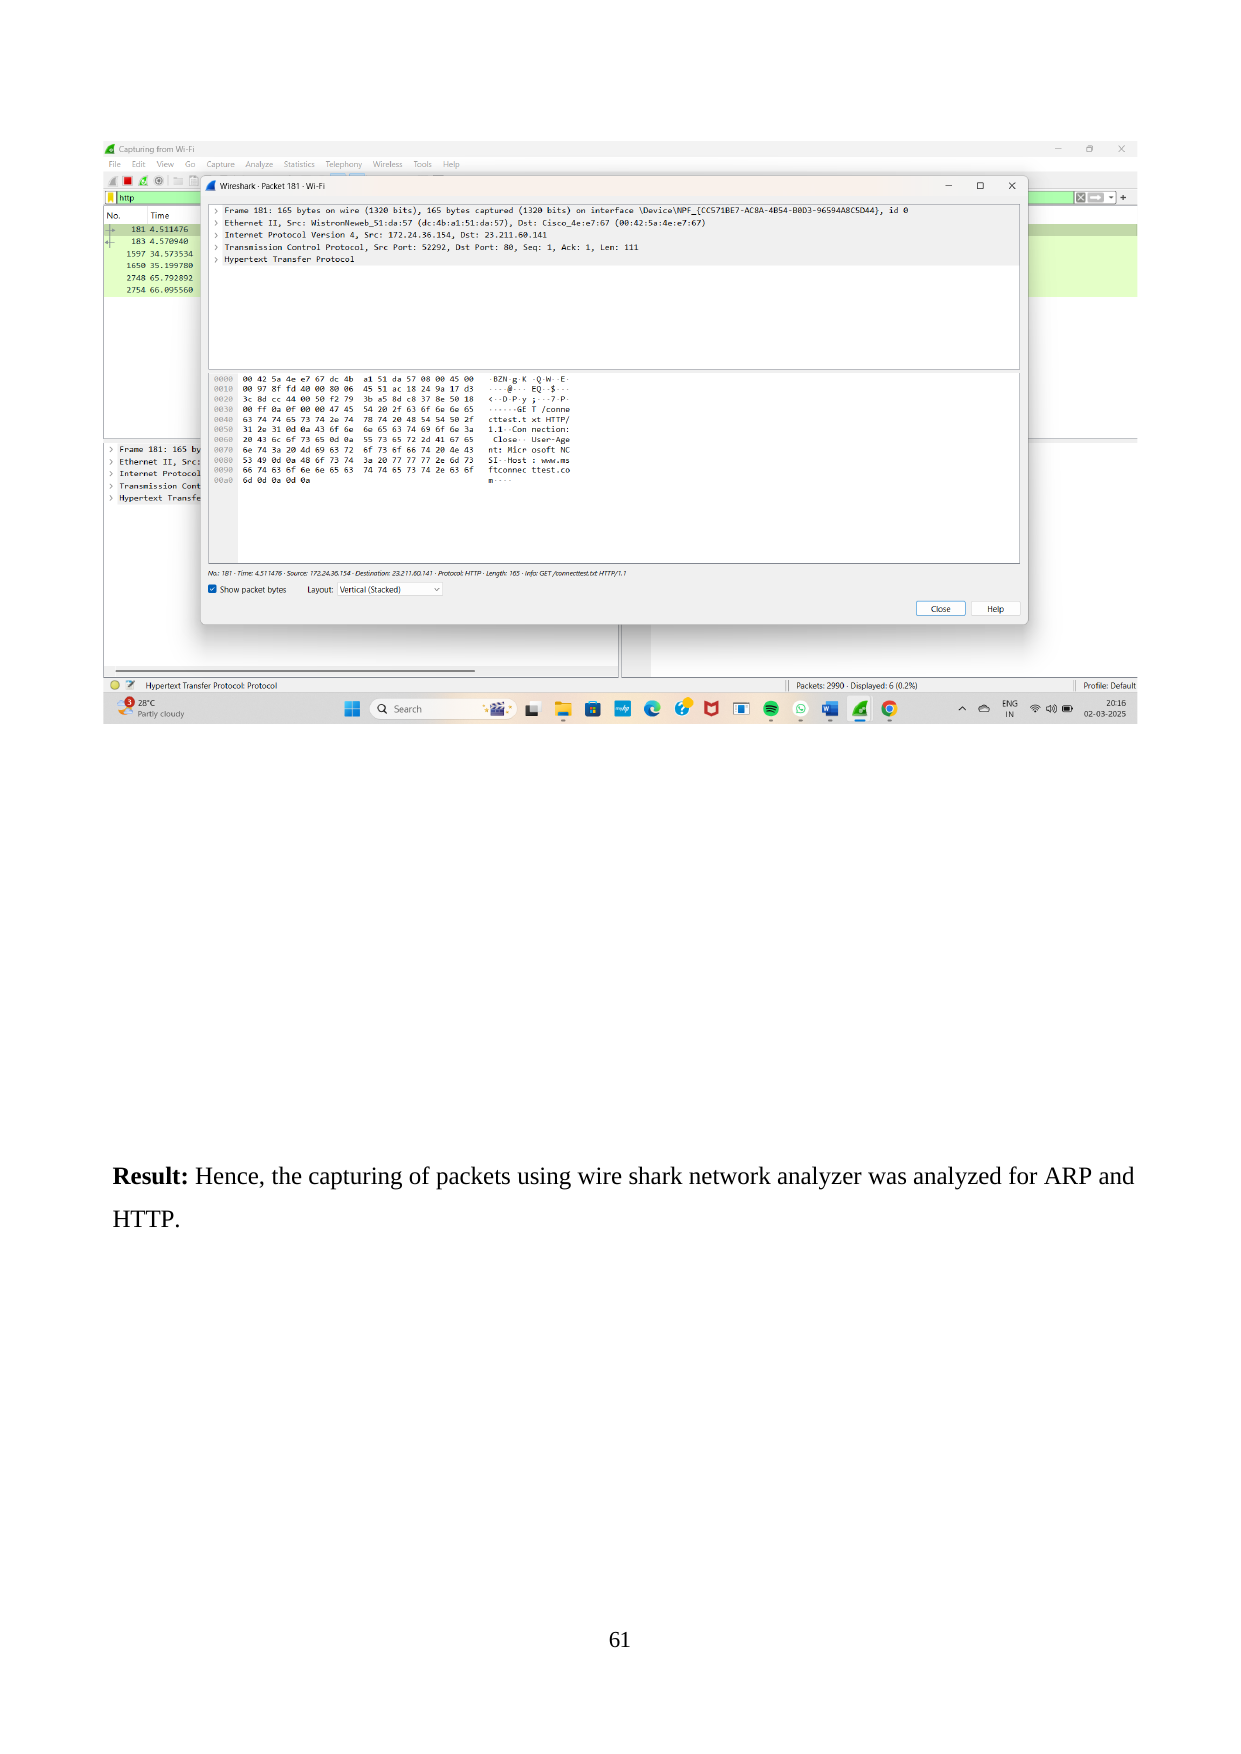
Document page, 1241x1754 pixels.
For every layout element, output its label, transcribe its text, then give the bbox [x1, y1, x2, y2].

text Result: Hence, the capturing of packets using wire shark network analyzer was analyzed for ARP and HTTP. [112, 1161, 1137, 1233]
picture [103, 141, 1138, 724]
